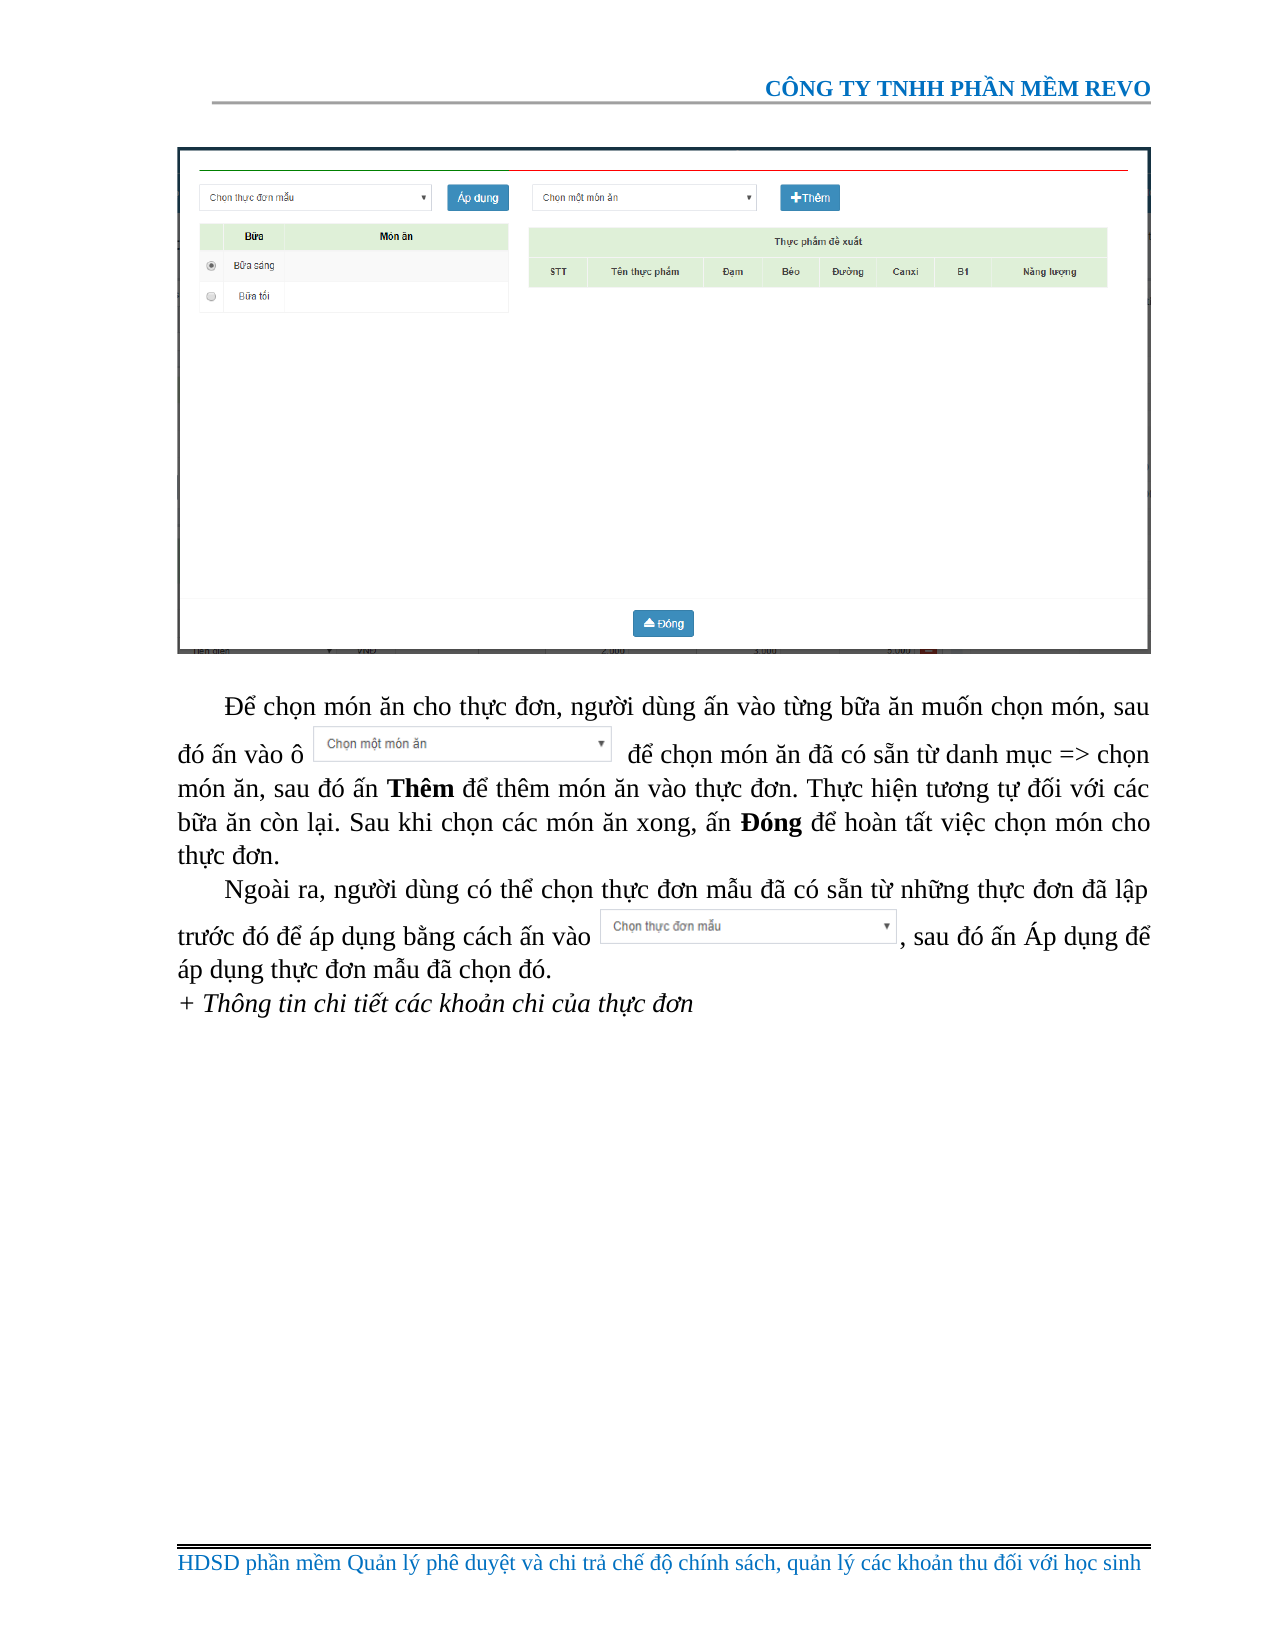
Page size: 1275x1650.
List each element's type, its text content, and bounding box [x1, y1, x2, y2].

text Để chọn món ăn cho thực đơn, người dùng ấn vào từng bữa ăn muốn chọn món, sau đó ấn vào ô để chọn món ăn đã có sẵn từ danh mục => chọn món ăn, sau đó ấn Thêm để thêm món ăn vào thực đơn. Thực hiện tương tự đối với các bữa ăn còn lại. Sau khi chọn các món ăn xong, ấn Đóng để hoàn tất việc chọn món cho thực đơn. [177, 689, 1151, 870]
text + Thông tin chi tiết các khoản chi của thực đơn [177, 987, 1151, 1018]
text Ngoài ra, người dùng có thể chọn thực đơn mẫu đã có sẵn từ những thực đơn đã lập trước đó để áp dụng bằng cách ấn vào , sau đó ấn Áp dụng để áp dụng thực đơn mẫu đã chọn đó. [177, 873, 1151, 985]
